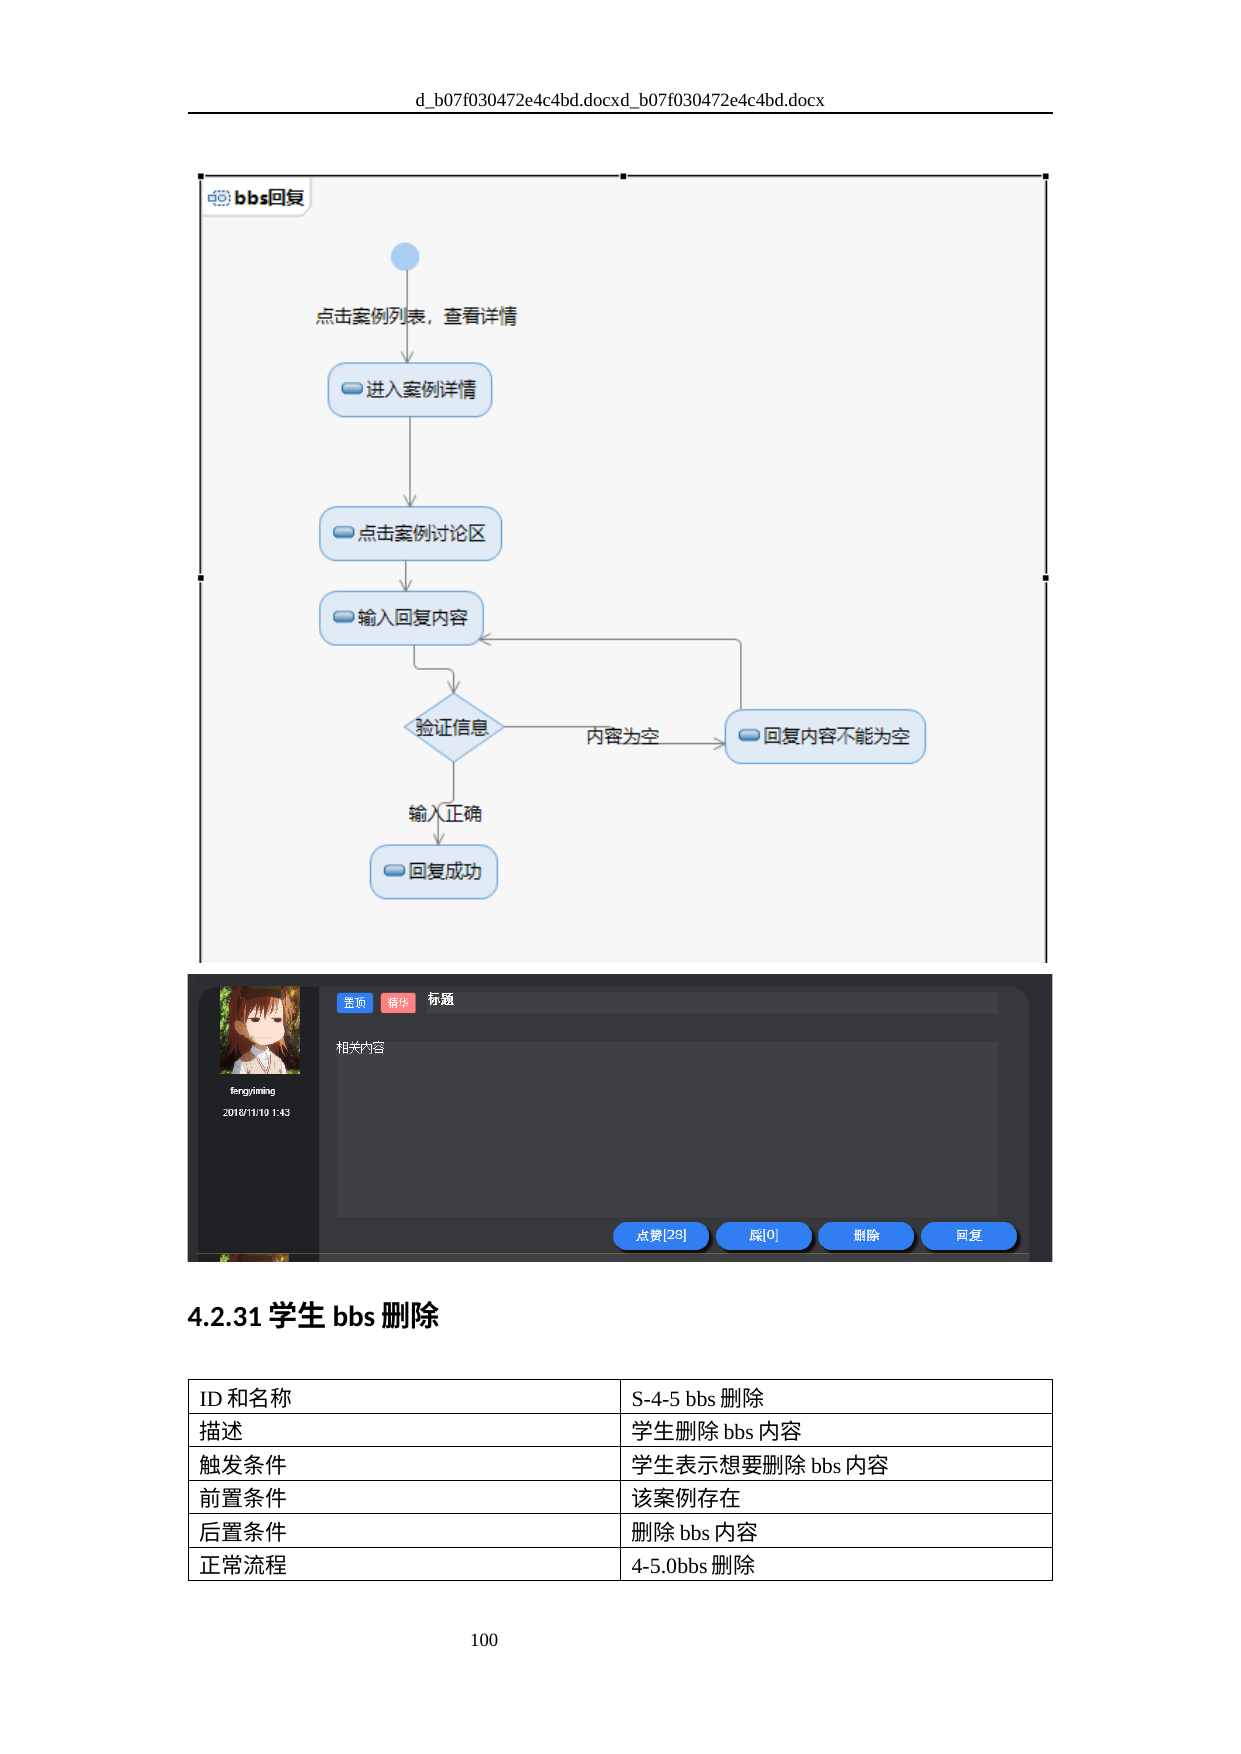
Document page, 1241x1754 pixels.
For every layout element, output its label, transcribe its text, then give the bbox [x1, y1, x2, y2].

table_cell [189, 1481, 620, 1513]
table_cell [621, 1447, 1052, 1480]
subtitle 4.2.31学生bbs删除 [187, 1282, 1053, 1347]
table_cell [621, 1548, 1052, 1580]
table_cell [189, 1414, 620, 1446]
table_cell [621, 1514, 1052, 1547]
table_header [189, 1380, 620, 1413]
picture [187, 974, 1053, 1262]
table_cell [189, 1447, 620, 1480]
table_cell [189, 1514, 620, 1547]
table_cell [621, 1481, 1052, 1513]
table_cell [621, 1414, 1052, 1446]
picture [187, 162, 1053, 963]
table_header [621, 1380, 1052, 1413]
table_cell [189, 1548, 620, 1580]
